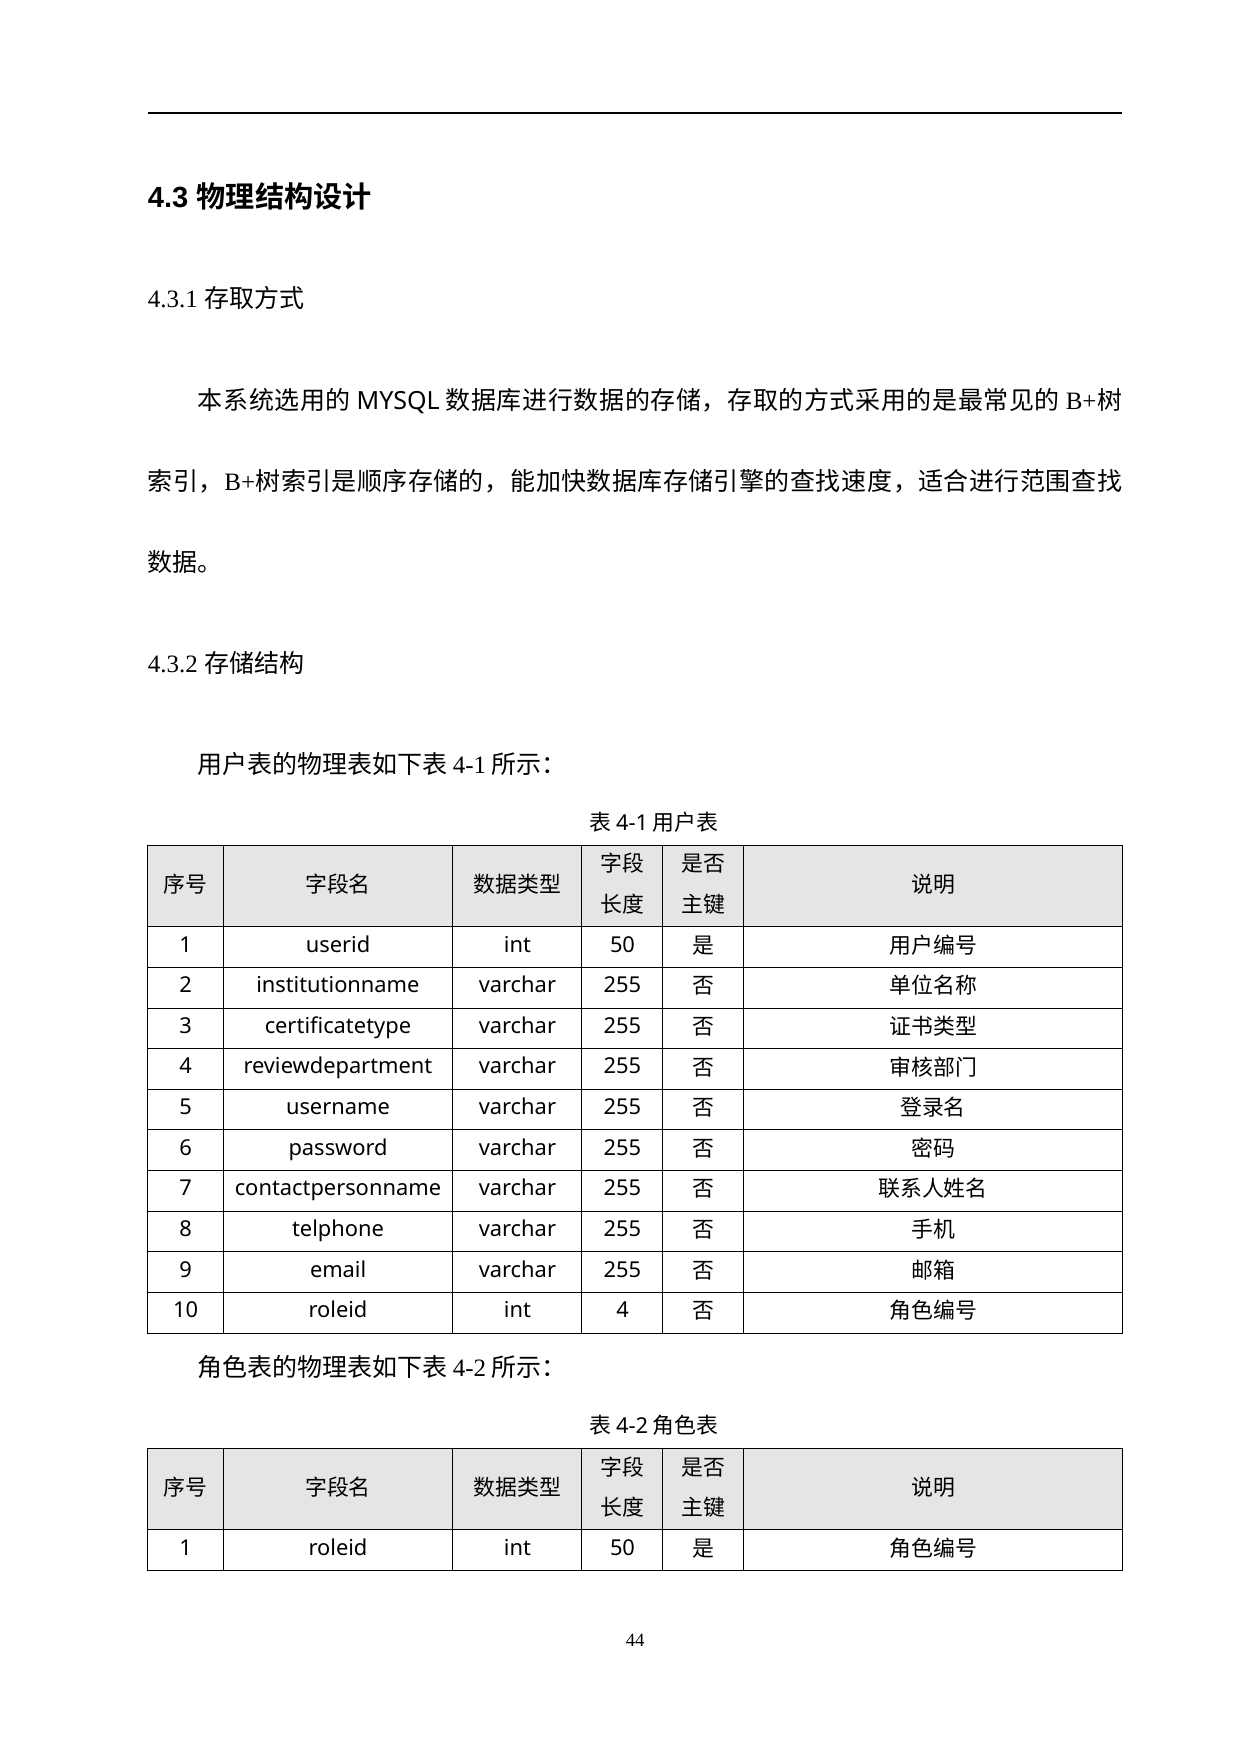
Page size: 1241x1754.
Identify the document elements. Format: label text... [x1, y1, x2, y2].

text 角色表的物理表如下表4-2所示： [148, 1334, 1122, 1398]
list 表4-1用户表 [185, 804, 1122, 837]
table_header 说明 [744, 846, 1122, 926]
table_cell 1 [148, 927, 223, 967]
table_cell contactpersonname [224, 1171, 452, 1211]
table_cell 用户编号 [744, 927, 1122, 967]
table_cell roleid [224, 1293, 452, 1332]
table_cell 255 [582, 968, 662, 1007]
table_cell 255 [582, 1090, 662, 1129]
table_cell 3 [148, 1009, 223, 1048]
text 用户表的物理表如下表4-1所示： [148, 731, 1122, 796]
table_header 字段名 [224, 846, 452, 926]
table_cell int [453, 927, 581, 967]
table_cell 255 [582, 1130, 662, 1170]
table_cell 否 [663, 1090, 743, 1129]
table_cell 手机 [744, 1212, 1122, 1251]
table_cell 50 [582, 927, 662, 967]
table_cell 否 [663, 1171, 743, 1211]
table_cell varchar [453, 1171, 581, 1211]
table_cell 是 [663, 1530, 743, 1570]
table_cell varchar [453, 1049, 581, 1089]
table_cell 5 [148, 1090, 223, 1129]
table_cell 角色编号 [744, 1293, 1122, 1332]
table_header 序号 [148, 846, 223, 926]
table_cell 登录名 [744, 1090, 1122, 1129]
table_cell 255 [582, 1212, 662, 1251]
table_cell 否 [663, 968, 743, 1007]
table_header 字段长度 [582, 846, 662, 926]
table_cell 密码 [744, 1130, 1122, 1170]
table_cell telphone [224, 1212, 452, 1251]
table_cell 否 [663, 1009, 743, 1048]
table_header 序号 [148, 1449, 223, 1529]
table_cell email [224, 1252, 452, 1292]
table_cell 255 [582, 1049, 662, 1089]
table_cell 1 [148, 1530, 223, 1570]
table_cell userid [224, 927, 452, 967]
table_cell 证书类型 [744, 1009, 1122, 1048]
table_cell 单位名称 [744, 968, 1122, 1007]
table_cell varchar [453, 1130, 581, 1170]
table_cell 255 [582, 1252, 662, 1292]
table_cell varchar [453, 1252, 581, 1292]
table_header 字段名 [224, 1449, 452, 1529]
table_header 数据类型 [453, 1449, 581, 1529]
list 表4-2角色表 [185, 1408, 1122, 1440]
table_cell 否 [663, 1293, 743, 1332]
table_cell 9 [148, 1252, 223, 1292]
table_cell 是 [663, 927, 743, 967]
table_cell 2 [148, 968, 223, 1007]
table_cell reviewdepartment [224, 1049, 452, 1089]
table_cell 否 [663, 1252, 743, 1292]
subtitle 4.3.2 存储结构 [148, 629, 1122, 694]
table_header 是否主键 [663, 846, 743, 926]
table_cell int [453, 1293, 581, 1332]
table_cell varchar [453, 968, 581, 1007]
table_cell int [453, 1530, 581, 1570]
table_cell 8 [148, 1212, 223, 1251]
text 本系统选用的MYSQL数据库进行数据的存储，存取的方式采用的是最常见的B+树索引，B+树索引是顺序存储的，能加快数据库存储引擎的查找速度，适合进行范围查找数据。 [148, 366, 1122, 593]
table_cell varchar [453, 1212, 581, 1251]
table_cell 50 [582, 1530, 662, 1570]
table_cell roleid [224, 1530, 452, 1570]
table_cell 否 [663, 1049, 743, 1089]
table_cell varchar [453, 1090, 581, 1129]
table_cell password [224, 1130, 452, 1170]
table_cell 7 [148, 1171, 223, 1211]
table_cell 4 [582, 1293, 662, 1332]
table_cell 否 [663, 1130, 743, 1170]
subtitle 4.3 物理结构设计 [148, 162, 1122, 227]
table_cell institutionname [224, 968, 452, 1007]
table_header 说明 [744, 1449, 1122, 1529]
table_cell certificatetype [224, 1009, 452, 1048]
table_cell 6 [148, 1130, 223, 1170]
table_cell 审核部门 [744, 1049, 1122, 1089]
subtitle 4.3.1 存取方式 [148, 264, 1122, 329]
table_cell 10 [148, 1293, 223, 1332]
table_header 是否主键 [663, 1449, 743, 1529]
table_cell 255 [582, 1009, 662, 1048]
table_header 字段长度 [582, 1449, 662, 1529]
table_header 数据类型 [453, 846, 581, 926]
table_cell 255 [582, 1171, 662, 1211]
table_cell username [224, 1090, 452, 1129]
table_cell varchar [453, 1009, 581, 1048]
table_cell 角色编号 [744, 1530, 1122, 1570]
table_cell 联系人姓名 [744, 1171, 1122, 1211]
table_cell 否 [663, 1212, 743, 1251]
table_cell 邮箱 [744, 1252, 1122, 1292]
table_cell 4 [148, 1049, 223, 1089]
